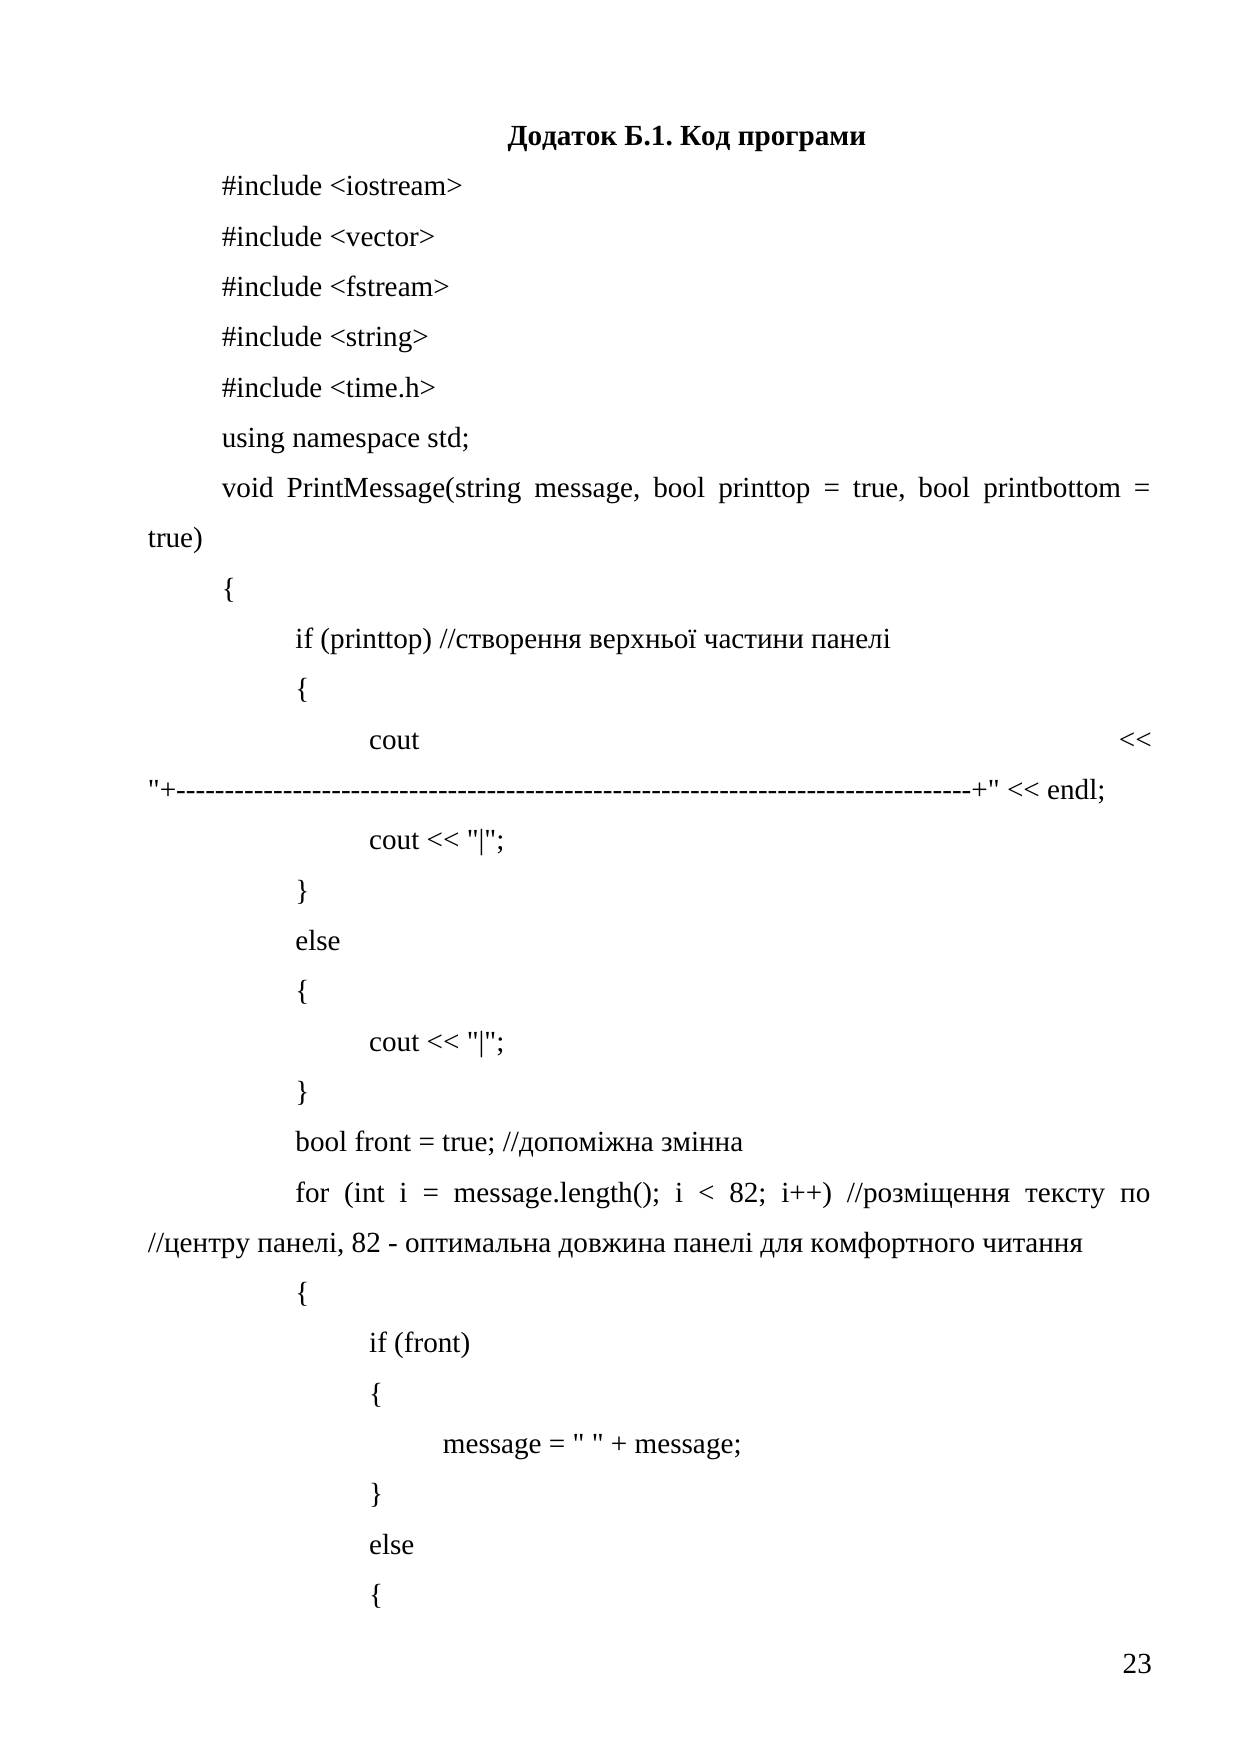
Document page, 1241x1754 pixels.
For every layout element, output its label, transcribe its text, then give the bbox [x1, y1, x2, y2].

text Додаток Б.1. Код програми [148, 118, 1152, 152]
text #include <fstream> [148, 269, 1152, 303]
text } [148, 873, 1152, 906]
text if (front) [148, 1326, 1152, 1359]
text #include <time.h> [148, 370, 1152, 403]
text message = " " + message; [148, 1426, 1152, 1460]
text if (printtop) //створення верхньої частини панелі [148, 621, 1152, 655]
text { [148, 571, 1152, 604]
text { [148, 672, 1152, 705]
text #include <iostream> [148, 168, 1152, 202]
text using namespace std; [148, 420, 1152, 453]
text cout << "|"; [148, 1024, 1152, 1057]
text else [148, 923, 1152, 957]
text else [148, 1527, 1152, 1560]
text #include <vector> [148, 219, 1152, 252]
text } [148, 1477, 1152, 1510]
text { [148, 1376, 1152, 1409]
text } [148, 1074, 1152, 1108]
text { [148, 1275, 1152, 1309]
text bool front = true; //допоміжна змінна [148, 1124, 1152, 1158]
text cout << "|"; [148, 822, 1152, 856]
text #include <string> [148, 319, 1152, 353]
text { [148, 973, 1152, 1007]
text for (int i = message.length(); i < 82; i++) //розміщення тексту по //центру панелі, 82 - оптимальна довжина панелі для комфортного читання [148, 1175, 1152, 1258]
text { [148, 1577, 1152, 1611]
text cout << "+----------------------------------------------------------------------------------+" << endl; [148, 722, 1152, 806]
text void PrintMessage(string message, bool printtop = true, bool printbottom = true) [148, 470, 1152, 554]
